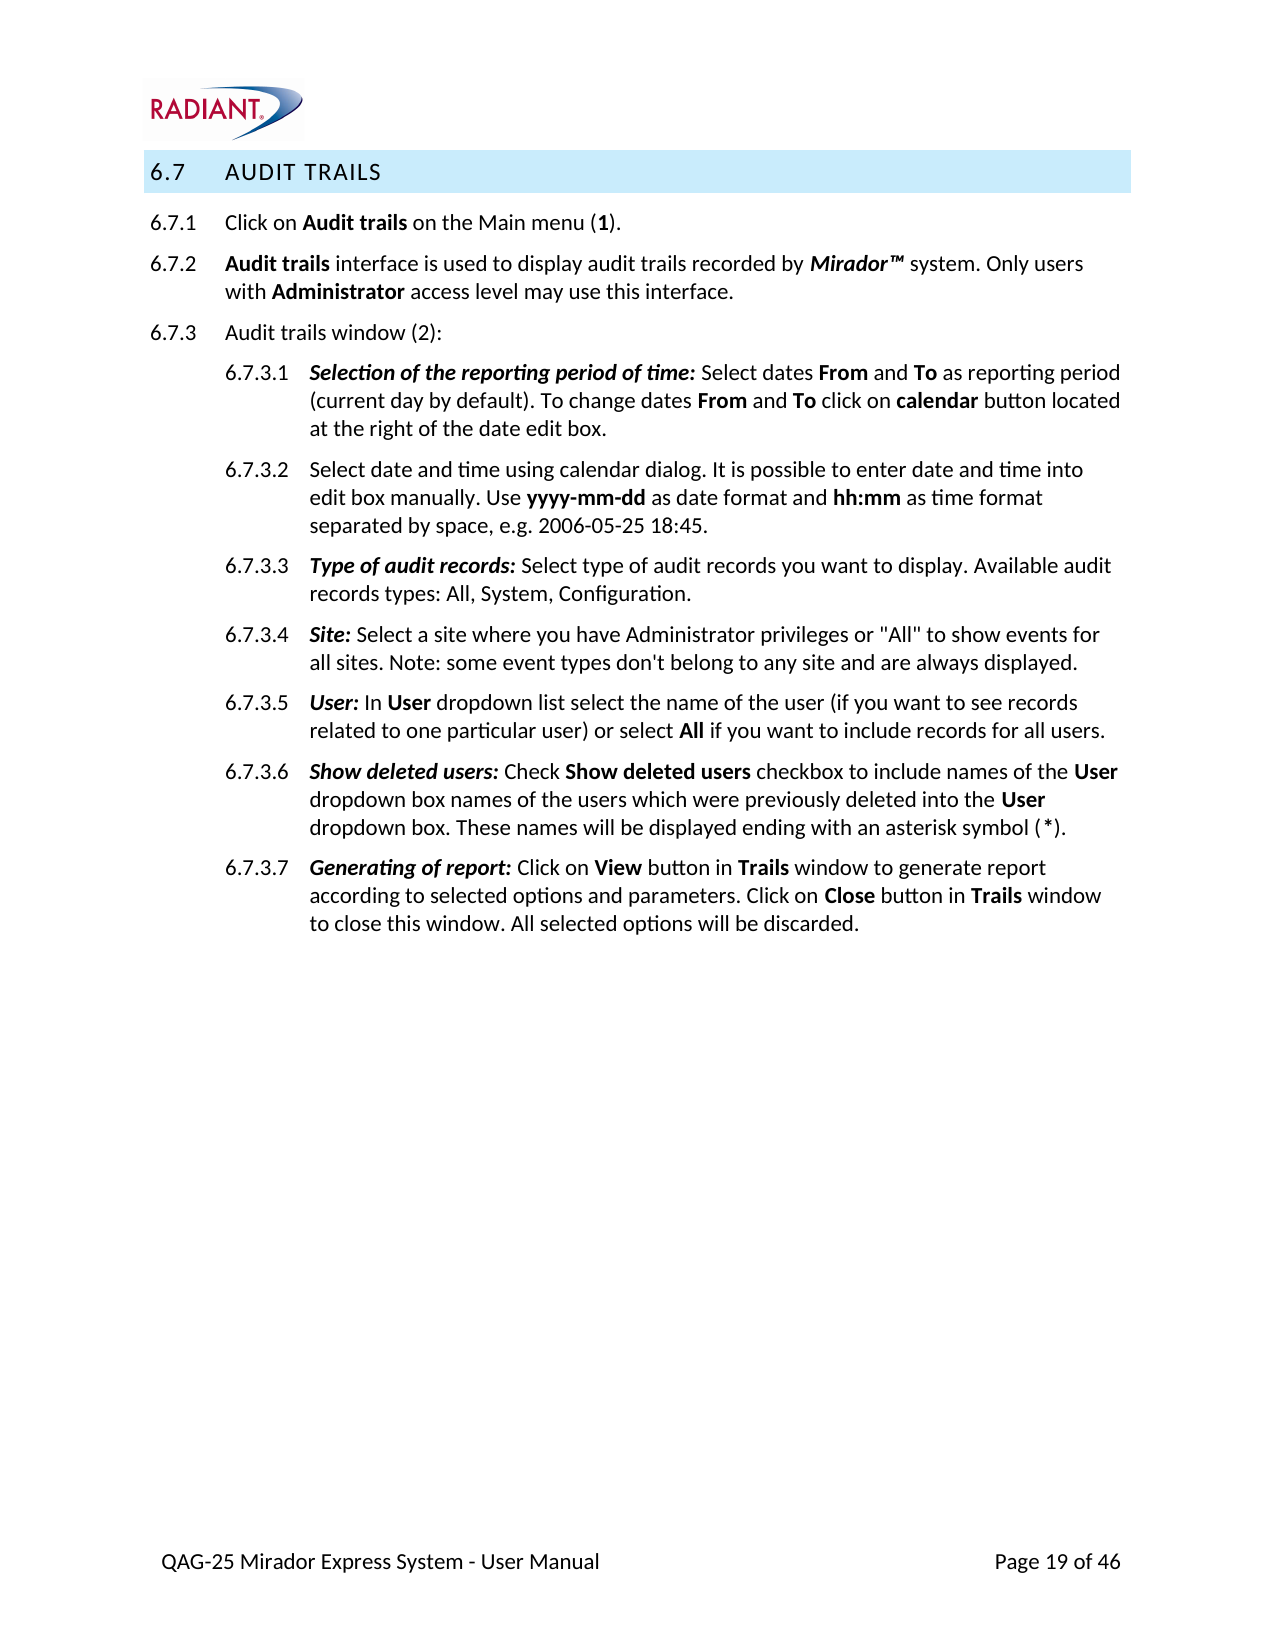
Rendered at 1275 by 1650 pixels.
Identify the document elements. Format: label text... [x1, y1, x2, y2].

list Site: Select a site where you have Administrator privileges or "All" to show events for all sites. Note: some event types don't belong to any site and are always displayed. [225, 620, 1125, 676]
picture [142, 78, 305, 141]
list Selection of the reporting period of time: Select dates From and To as reporting period (current day by default). To change dates From and To click on calendar button located at the right of the date edit box. [225, 358, 1125, 442]
text 6.7 Audit trails [150, 156, 1125, 187]
list Select date and time using calendar dialog. It is possible to enter date and time into edit box manually. Use yyyy-mm-dd as date format and hh:mm as time format separated by space, e.g. 2006-05-25 18:45. [225, 455, 1125, 539]
list Show deleted users: Check Show deleted users checkbox to include names of the User dropdown box names of the users which were previously deleted into the User dropdown box. These names will be displayed ending with an asterisk symbol (*). [225, 757, 1125, 841]
list Audit trails window (2): [150, 318, 1125, 346]
list Audit trails interface is used to display audit trails recorded by Mirador™ system. Only users with Administrator access level may use this interface. [150, 249, 1125, 305]
list Generating of report: Click on View button in Trails window to generate report according to selected options and parameters. Click on Close button in Trails window to close this window. All selected options will be discarded. [225, 853, 1125, 937]
list User: In User dropdown list select the name of the user (if you want to see records related to one particular user) or select All if you want to include records for all users. [225, 688, 1125, 744]
list Type of audit records: Select type of audit records you want to display. Available audit records types: All, System, Configuration. [225, 551, 1125, 607]
list Click on Audit trails on the Main menu (1). [150, 208, 1125, 237]
